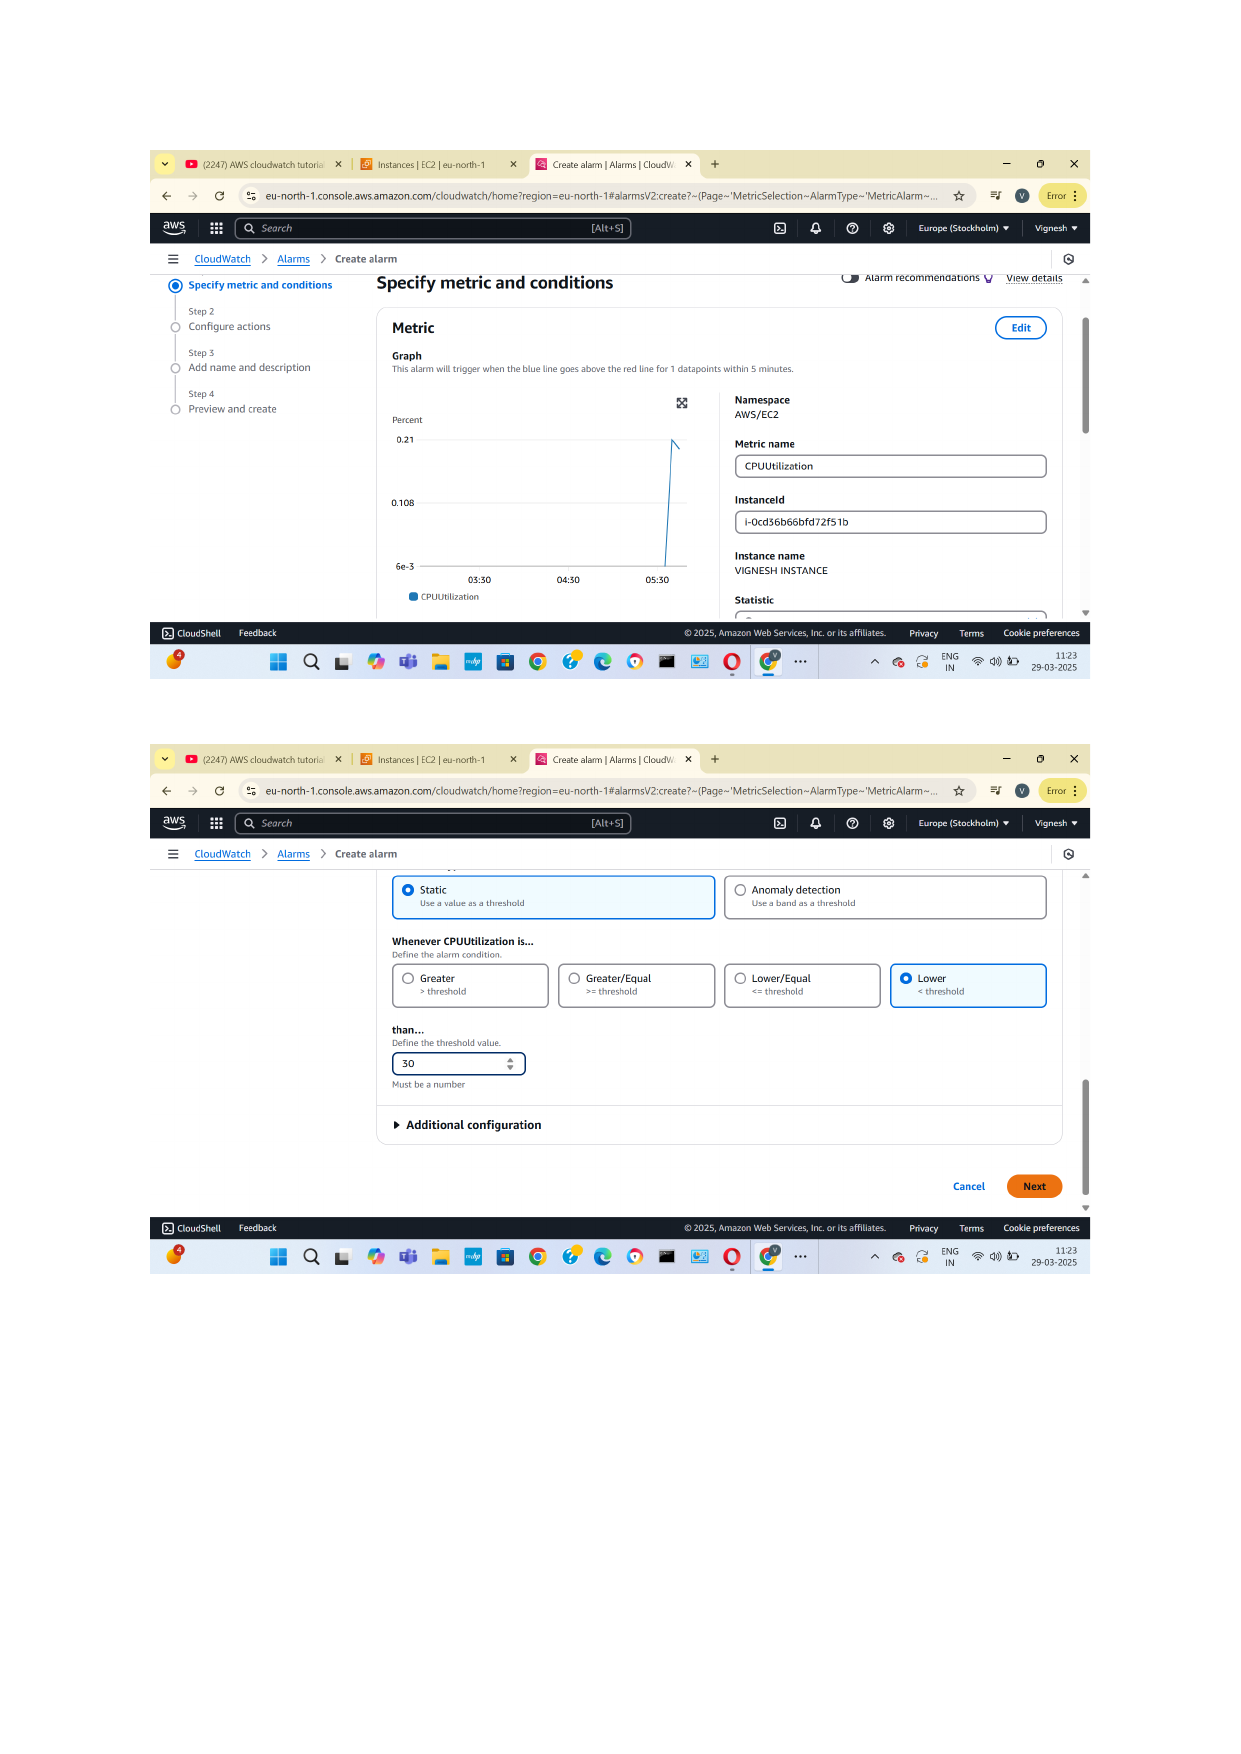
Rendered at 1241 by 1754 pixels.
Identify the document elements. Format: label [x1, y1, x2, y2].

picture [150, 150, 1091, 679]
picture [150, 744, 1091, 1274]
